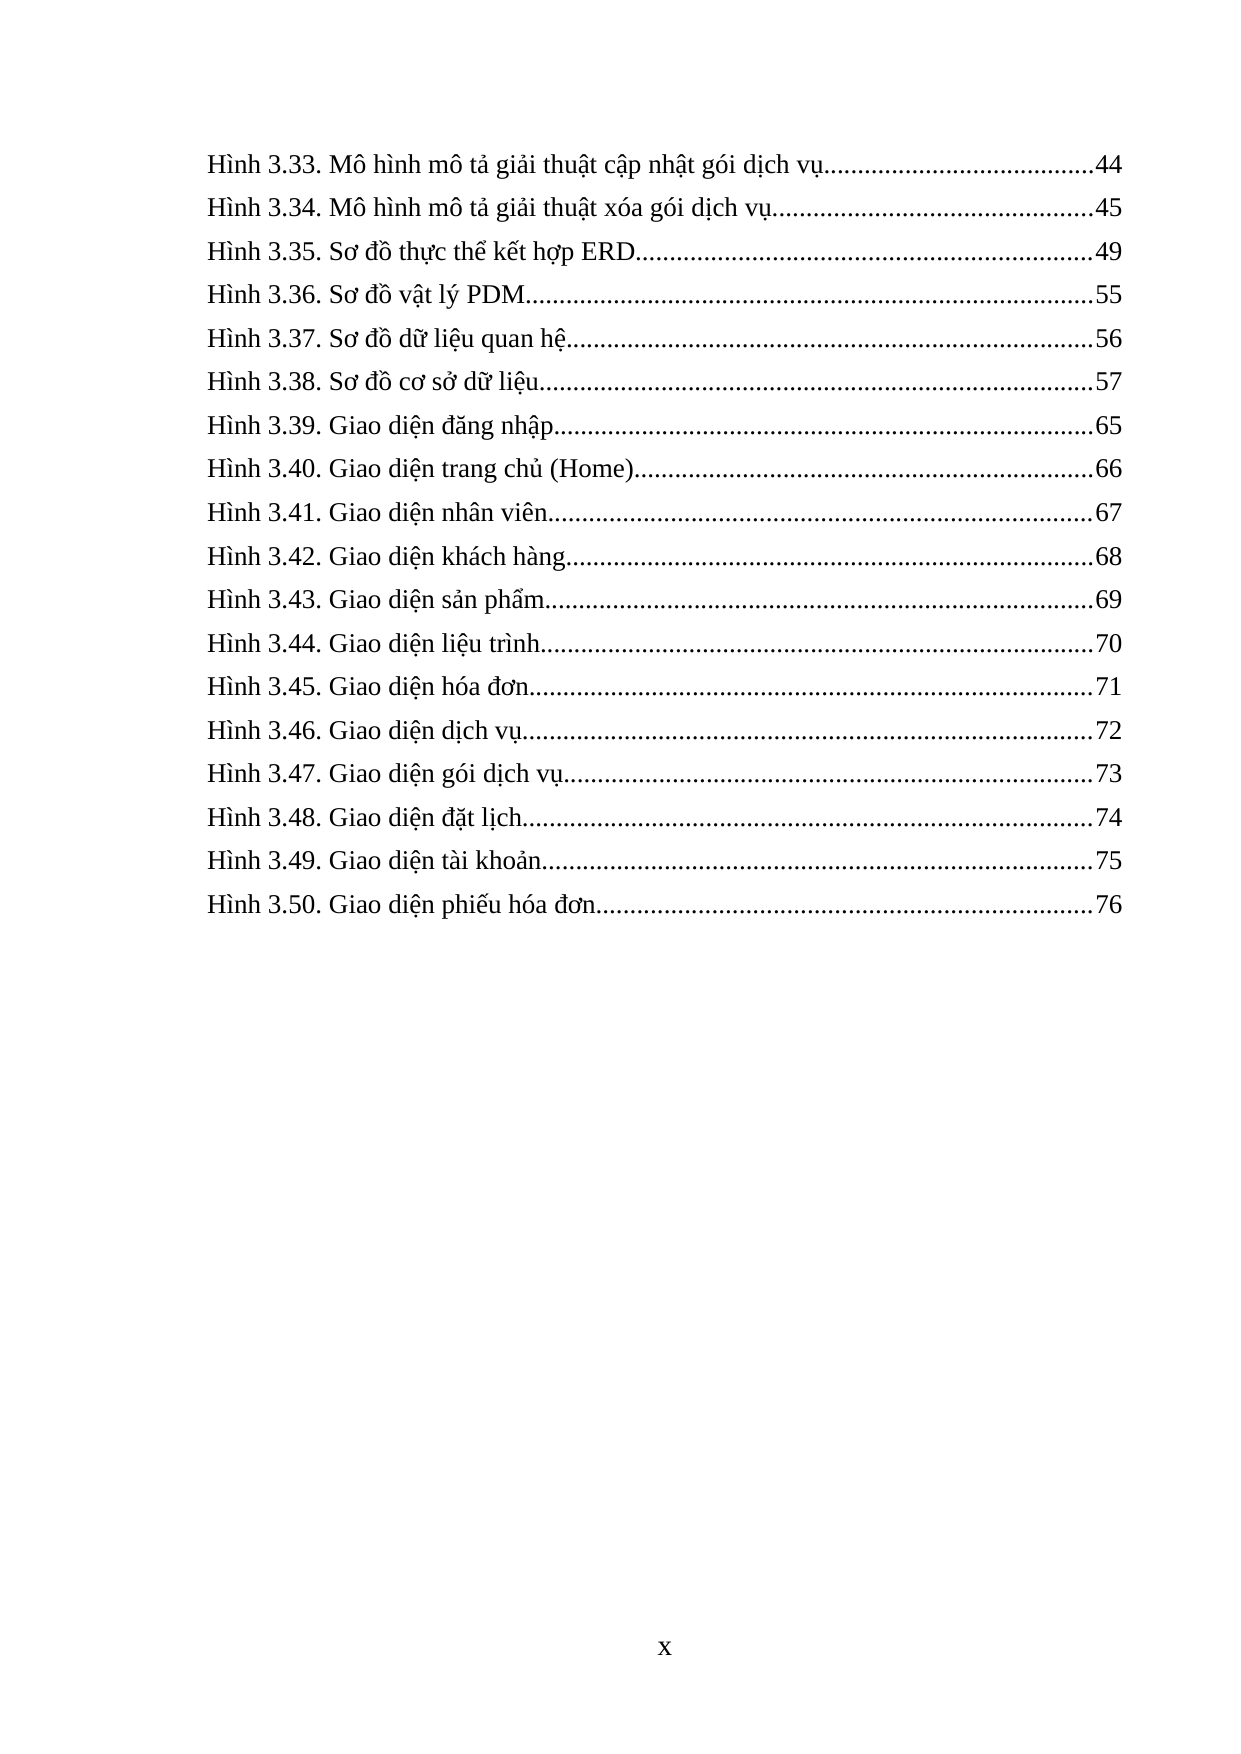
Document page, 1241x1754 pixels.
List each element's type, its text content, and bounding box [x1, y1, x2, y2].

text Hình 3.43. Giao diện sản phẩm 69 [207, 583, 1122, 614]
text Hình 3.38. Sơ đồ cơ sở dữ liệu 57 [207, 365, 1122, 397]
text Hình 3.33. Mô hình mô tả giải thuật cập nhật gói dịch vụ 44 [207, 148, 1122, 179]
text Hình 3.49. Giao diện tài khoản 75 [207, 844, 1122, 876]
text Hình 3.42. Giao diện khách hàng 68 [207, 539, 1122, 571]
text Hình 3.47. Giao diện gói dịch vụ 73 [207, 757, 1122, 788]
text Hình 3.48. Giao diện đặt lịch 74 [207, 801, 1122, 832]
text Hình 3.50. Giao diện phiếu hóa đơn 76 [207, 888, 1122, 919]
text Hình 3.44. Giao diện liệu trình 70 [207, 627, 1122, 658]
text Hình 3.39. Giao diện đăng nhập 65 [207, 409, 1122, 440]
text Hình 3.37. Sơ đồ dữ liệu quan hệ 56 [207, 322, 1122, 353]
text Hình 3.36. Sơ đồ vật lý PDM 55 [207, 278, 1122, 309]
text Hình 3.40. Giao diện trang chủ (Home) 66 [207, 452, 1122, 484]
text Hình 3.35. Sơ đồ thực thể kết hợp ERD 49 [207, 235, 1122, 266]
text Hình 3.45. Giao diện hóa đơn 71 [207, 670, 1122, 701]
text Hình 3.46. Giao diện dịch vụ 72 [207, 714, 1122, 745]
text Hình 3.41. Giao diện nhân viên 67 [207, 496, 1122, 527]
text Hình 3.34. Mô hình mô tả giải thuật xóa gói dịch vụ 45 [207, 191, 1122, 222]
